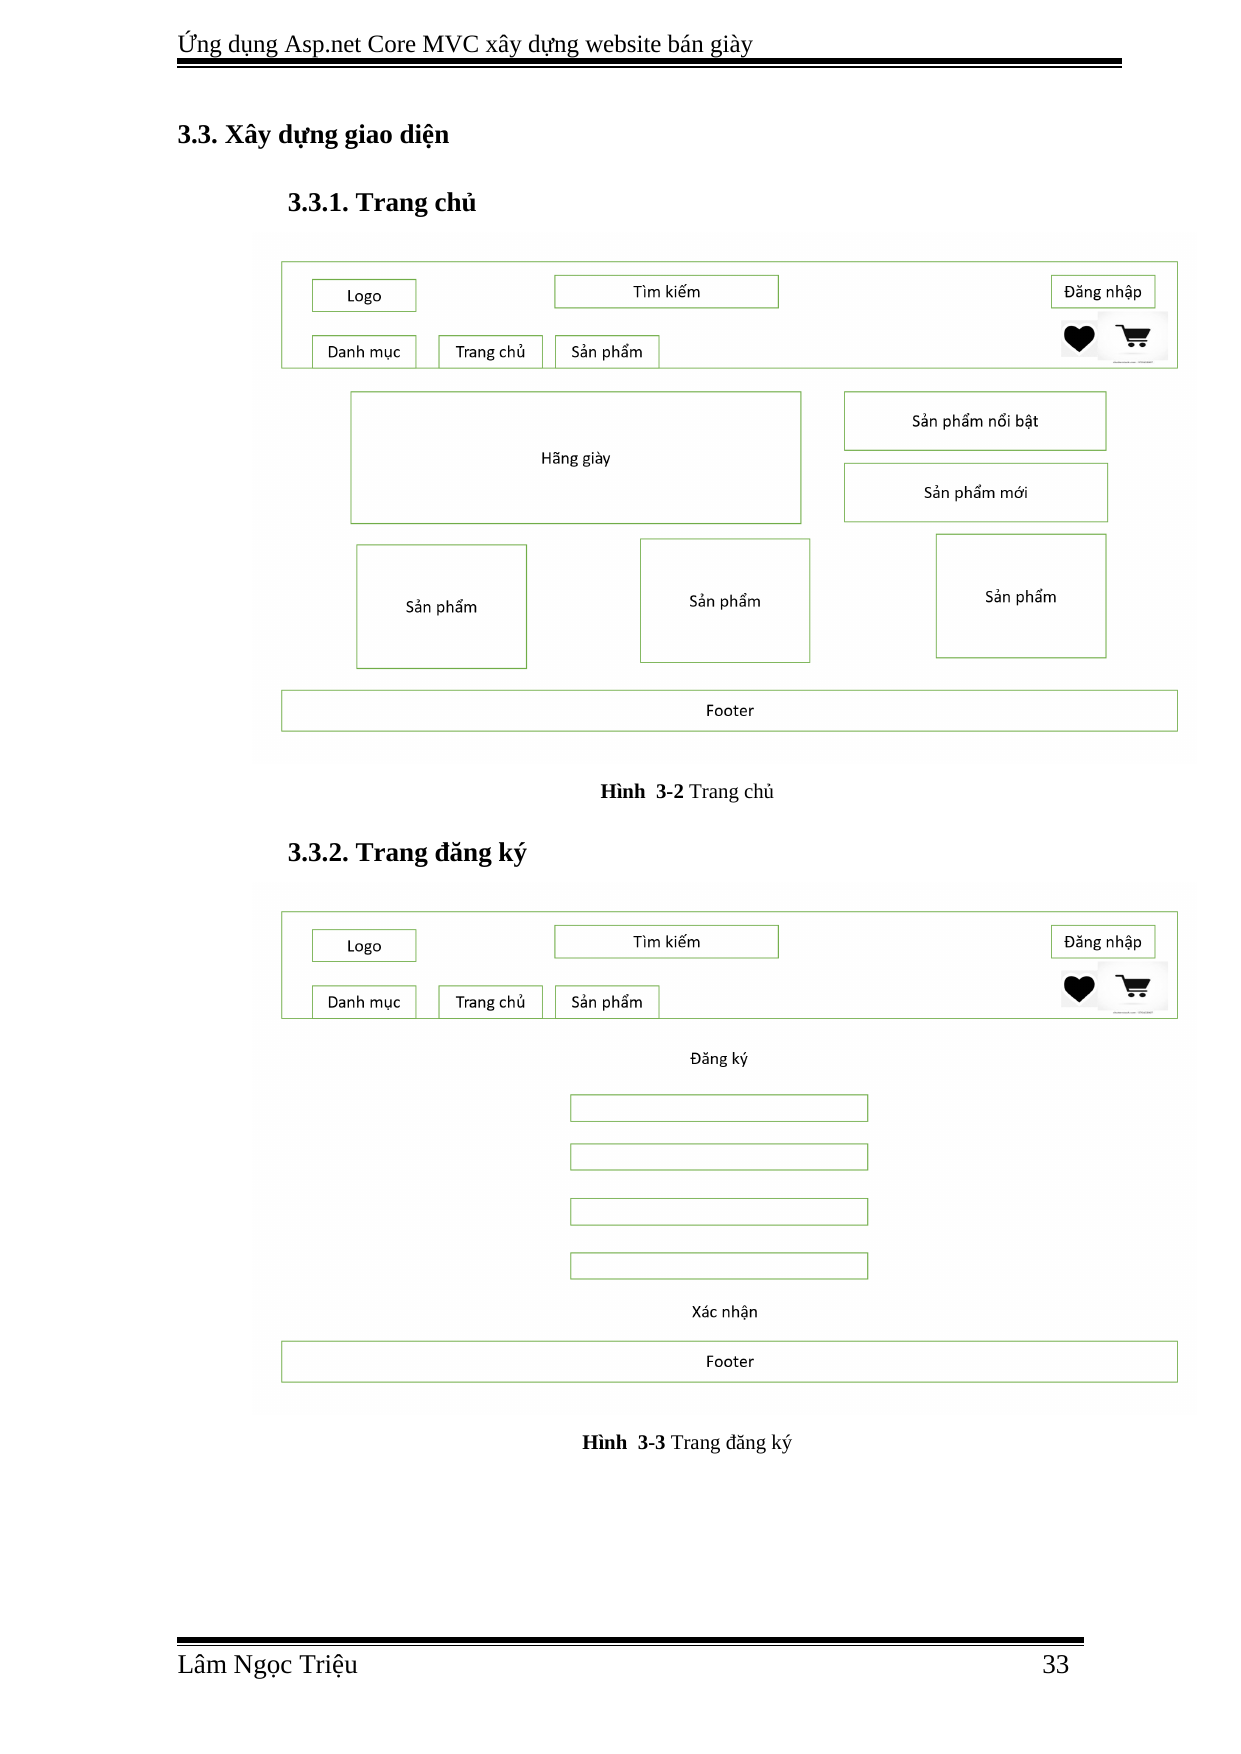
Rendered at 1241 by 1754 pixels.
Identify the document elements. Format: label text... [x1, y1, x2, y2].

picture [252, 232, 1198, 764]
picture [252, 882, 1198, 1415]
text Hình 3-2 Trang chủ [177, 779, 1122, 803]
subtitle Trang đăng ký [213, 836, 1122, 867]
text Hình 3-3 Trang đăng ký [177, 1430, 1122, 1454]
subtitle Xây dựng giao diện [177, 118, 1122, 149]
subtitle Trang chủ [213, 186, 1122, 217]
